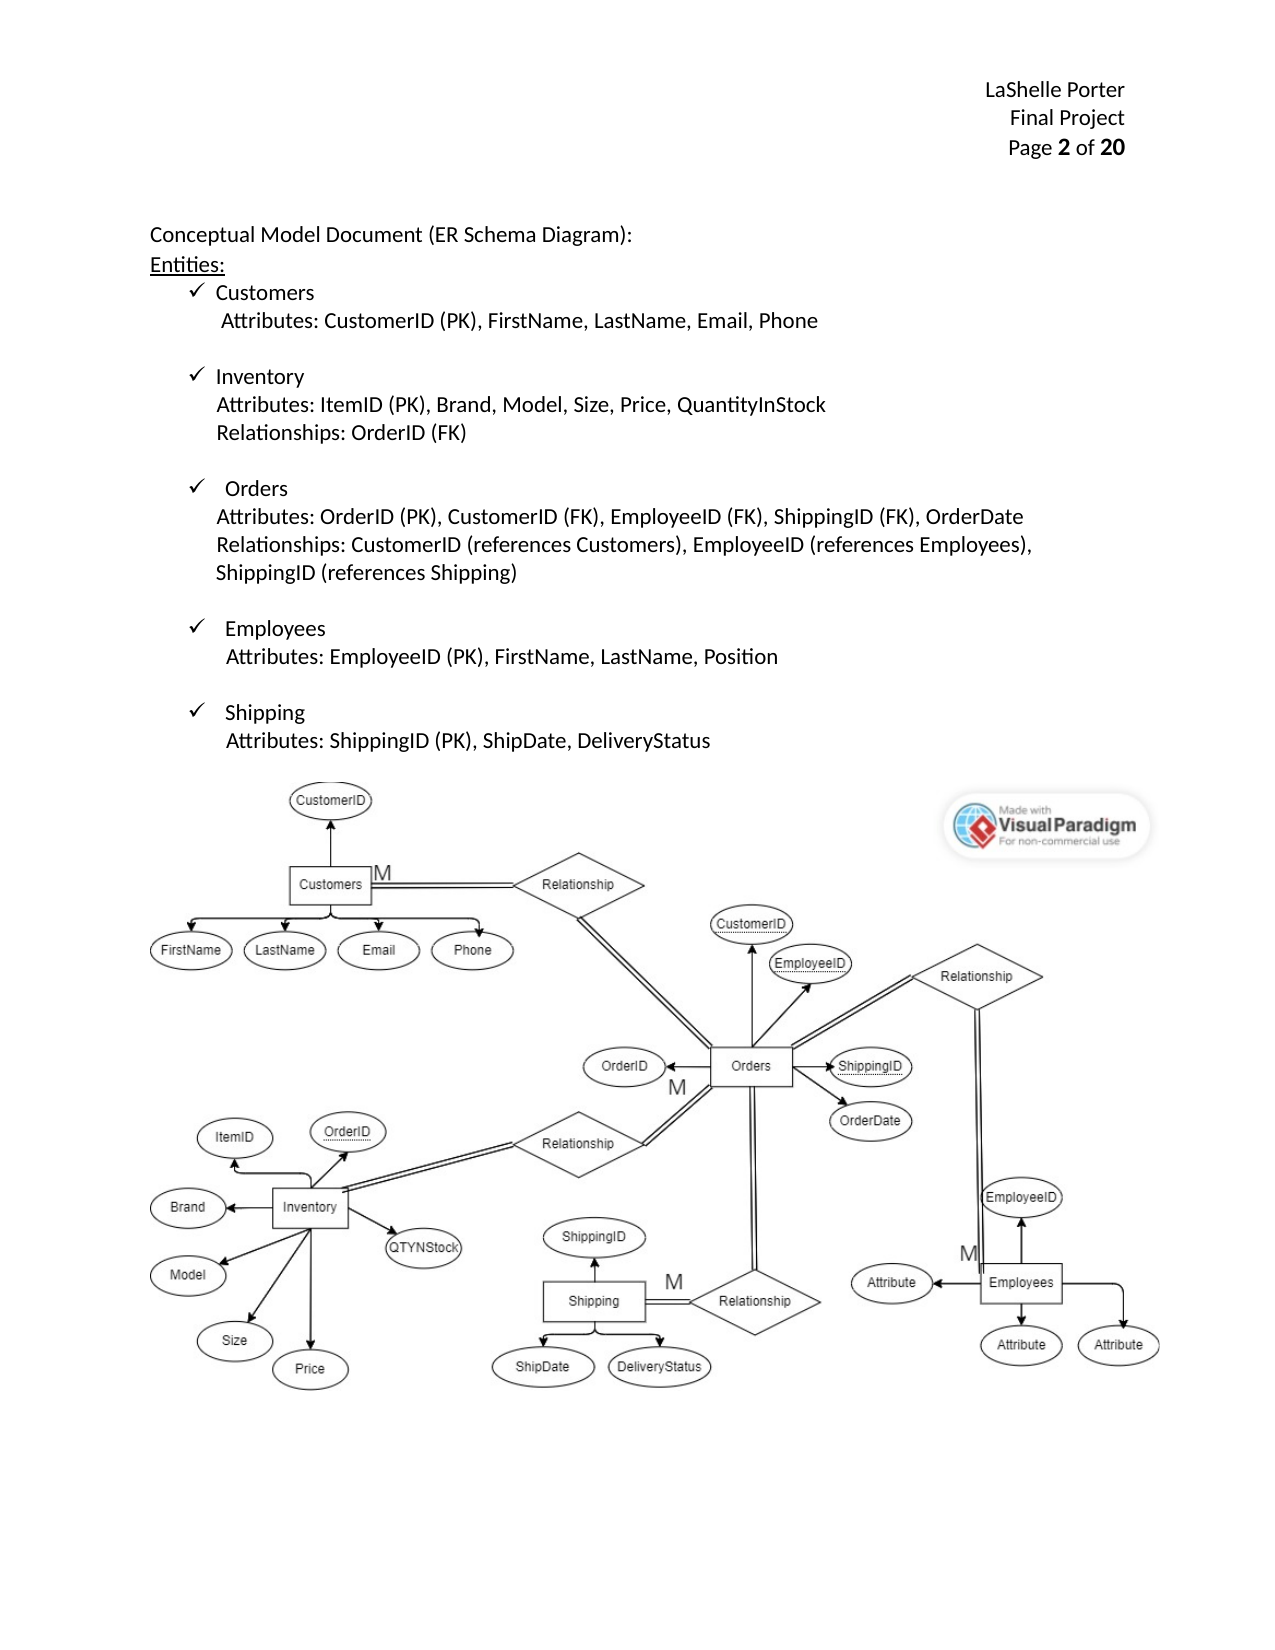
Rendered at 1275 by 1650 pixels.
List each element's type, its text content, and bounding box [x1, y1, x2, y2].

text Attributes: ShippingID (PK), ShipDate, DeliveryStatus [206, 726, 1125, 754]
text Conceptual Model Document (ER Schema Diagram): [150, 220, 1125, 248]
text Entities: [150, 250, 1125, 278]
text Attributes: OrderID (PK), CustomerID (FK), EmployeeID (FK), ShippingID (FK), OrderDate [206, 502, 1125, 530]
list Customers [187, 278, 1125, 306]
list Inventory [187, 362, 1125, 390]
text Attributes: EmployeeID (PK), FirstName, LastName, Position [216, 642, 1125, 670]
text Attributes: CustomerID (PK), FirstName, LastName, Email, Phone [206, 306, 1125, 334]
list Orders [187, 474, 1125, 502]
list Employees [187, 614, 1125, 642]
text Relationships: CustomerID (references Customers), EmployeeID (references Employees), ShippingID (references Shipping) [206, 530, 1125, 586]
list Shipping [187, 698, 1125, 726]
text Attributes: ItemID (PK), Brand, Model, Size, Price, QuantityInStock [197, 390, 1125, 418]
text Relationships: OrderID (FK) [197, 418, 1125, 446]
picture [150, 782, 1160, 1391]
